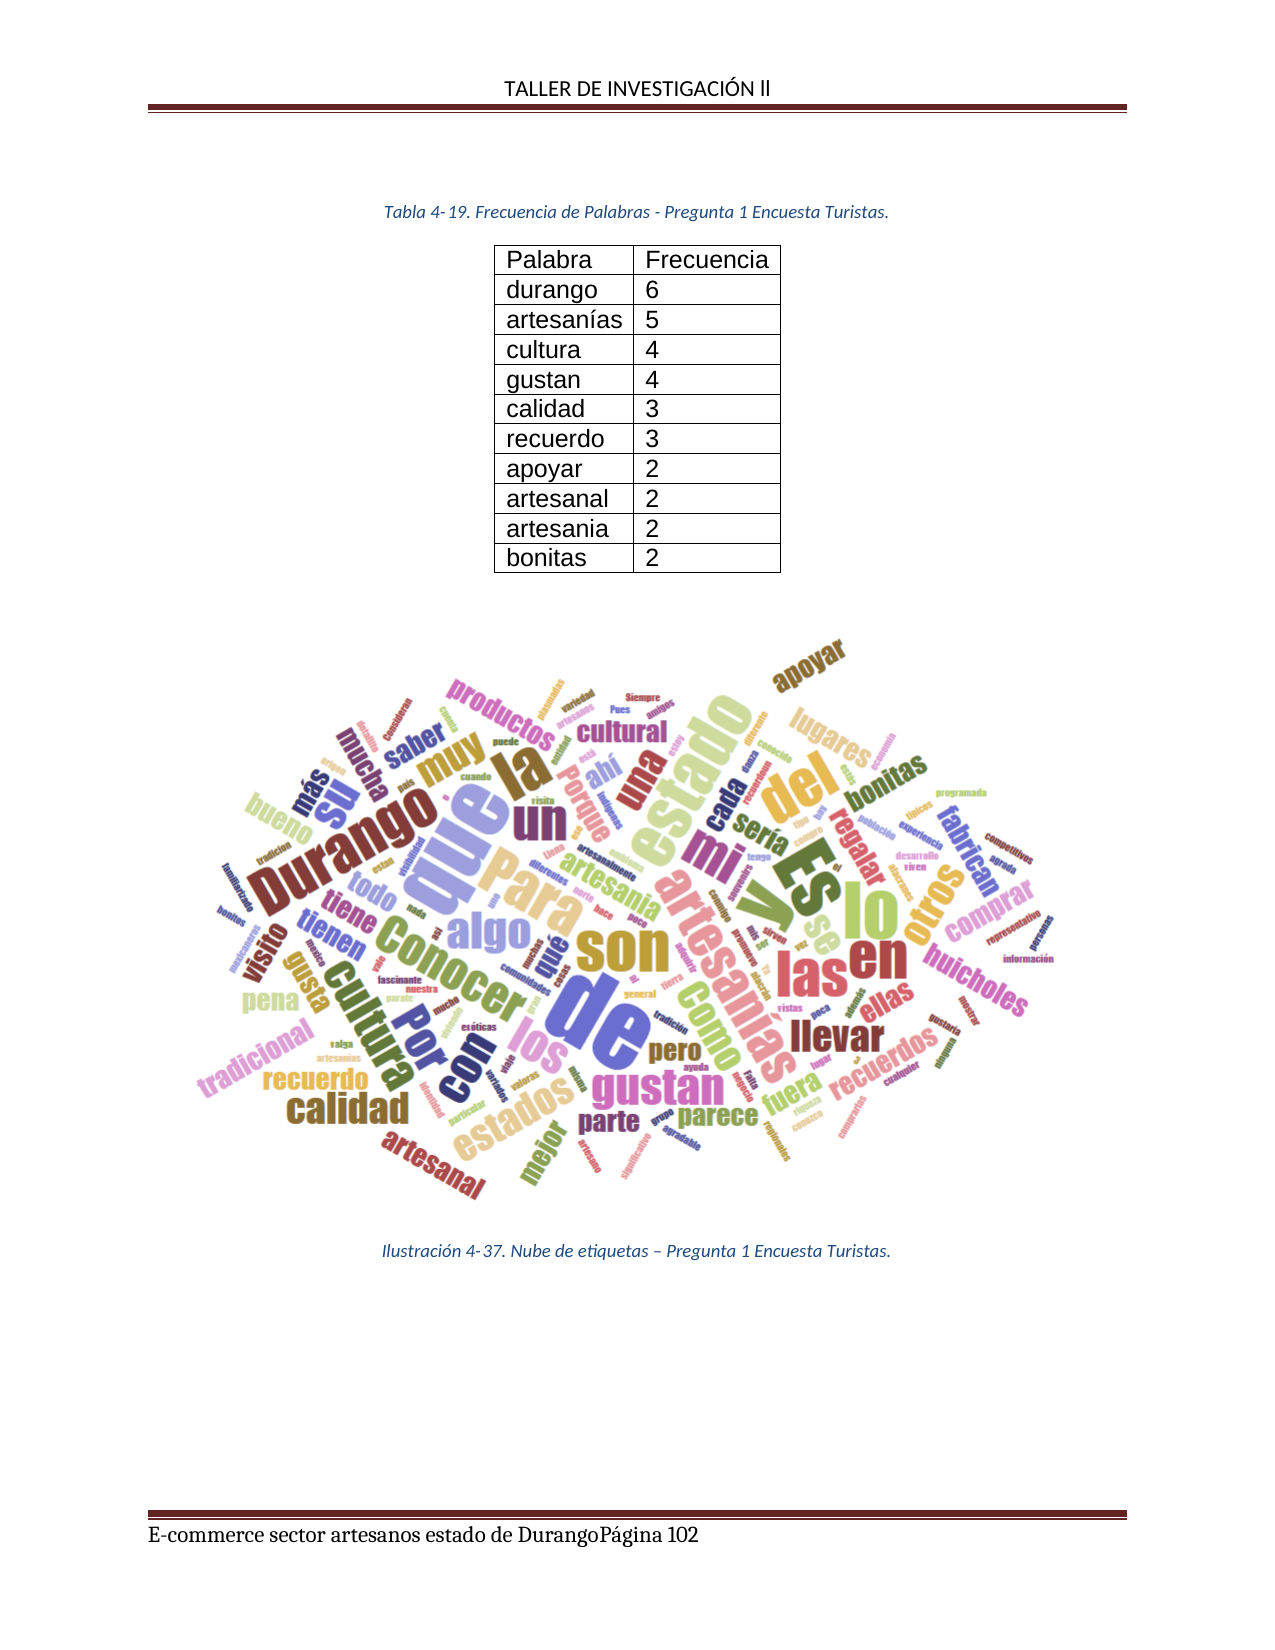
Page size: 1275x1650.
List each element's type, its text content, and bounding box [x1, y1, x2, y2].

table_cell 2 [634, 484, 780, 513]
table_cell 2 [634, 454, 780, 483]
text Tabla 4-15. Frecuencia de Palabras - Pregunta 1 Encuesta Turistas. [148, 201, 1127, 224]
table_cell 4 [634, 365, 780, 393]
table_cell artesanías [495, 305, 633, 334]
picture [190, 626, 1085, 1215]
text Ilustración 4-33. Nube de etiquetas – Pregunta 1 Encuesta Turistas. [148, 1240, 1127, 1263]
table_cell artesanal [495, 484, 633, 513]
table_cell 6 [634, 275, 780, 304]
table_cell recuerdo [495, 424, 633, 453]
table_header Palabra [495, 246, 633, 274]
table_header Frecuencia [634, 246, 780, 274]
table_cell gustan [495, 365, 633, 393]
table_cell 3 [634, 395, 780, 423]
table_cell bonitas [495, 544, 633, 572]
table_cell artesania [495, 514, 633, 542]
table_cell durango [495, 275, 633, 304]
table_cell 3 [634, 424, 780, 453]
table_cell 2 [634, 514, 780, 542]
table_cell 5 [634, 305, 780, 334]
table_cell calidad [495, 395, 633, 423]
table_cell 4 [634, 335, 780, 364]
table_cell cultura [495, 335, 633, 364]
table_cell apoyar [495, 454, 633, 483]
table_cell 2 [634, 544, 780, 572]
